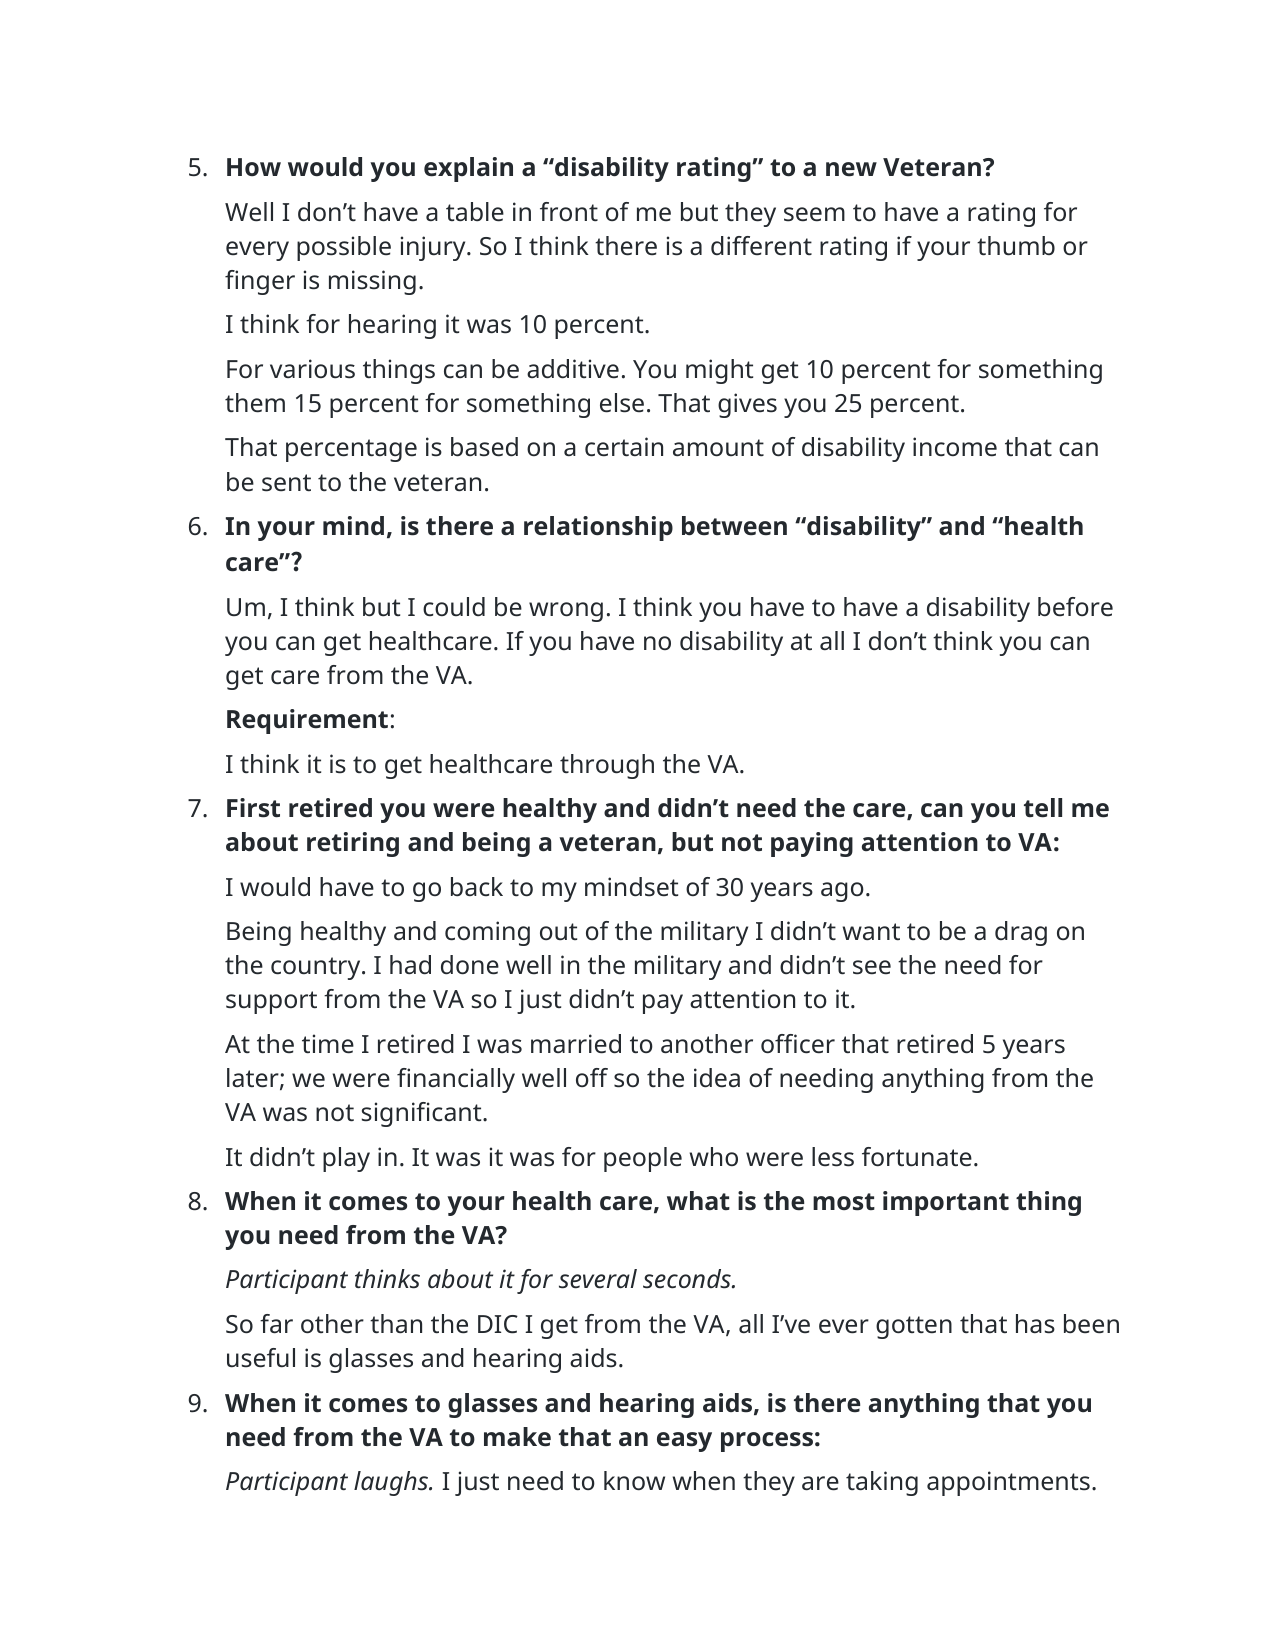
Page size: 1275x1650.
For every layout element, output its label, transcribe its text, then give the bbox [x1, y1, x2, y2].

text Requirement: [225, 702, 1125, 736]
text That percentage is based on a certain amount of disability income that can be sent to the veteran. [225, 430, 1125, 498]
text Well I don’t have a table in front of me but they seem to have a rating for every possible injury. So I think there is a different rating if your thumb or finger is missing. [225, 194, 1125, 297]
text Participant thinks about it for several seconds. [225, 1262, 1125, 1296]
text I would have to go back to my mindset of 30 years ago. [225, 869, 1125, 903]
text Being healthy and coming out of the military I didn’t want to be a drag on the country. I had done well in the military and didn’t see the need for support from the VA so I just didn’t pay attention to it. [225, 914, 1125, 1016]
text For various things can be additive. You might get 10 percent for something them 15 percent for something else. That gives you 25 percent. [225, 352, 1125, 420]
list When it comes to your health care, what is the most important thing you need from the VA? [187, 1184, 1125, 1252]
text I think for hearing it was 10 percent. [225, 307, 1125, 341]
text It didn’t play in. It was it was for people who were less fortunate. [225, 1139, 1125, 1173]
text Um, I think but I could be wrong. I think you have to have a disability before you can get healthcare. If you have no disability at all I don’t think you can get care from the VA. [225, 589, 1125, 692]
text Participant laughs. I just need to know when they are taking appointments. [225, 1464, 1125, 1498]
list When it comes to glasses and hearing aids, is there anything that you need from the VA to make that an easy process: [187, 1385, 1125, 1453]
list How would you explain a “disability rating” to a new Veteran? [187, 150, 1125, 184]
list First retired you were healthy and didn’t need the care, can you tell me about retiring and being a veteran, but not paying attention to VA: [187, 791, 1125, 859]
text I think it is to get healthcare through the VA. [225, 746, 1125, 781]
list In your mind, is there a relationship between “disability” and “health care”? [187, 509, 1125, 579]
text At the time I retired I was married to another officer that retired 5 years later; we were financially well off so the idea of needing anything from the VA was not significant. [225, 1027, 1125, 1129]
text So far other than the DIC I get from the VA, all I’ve ever gotten that has been useful is glasses and hearing aids. [225, 1307, 1125, 1375]
